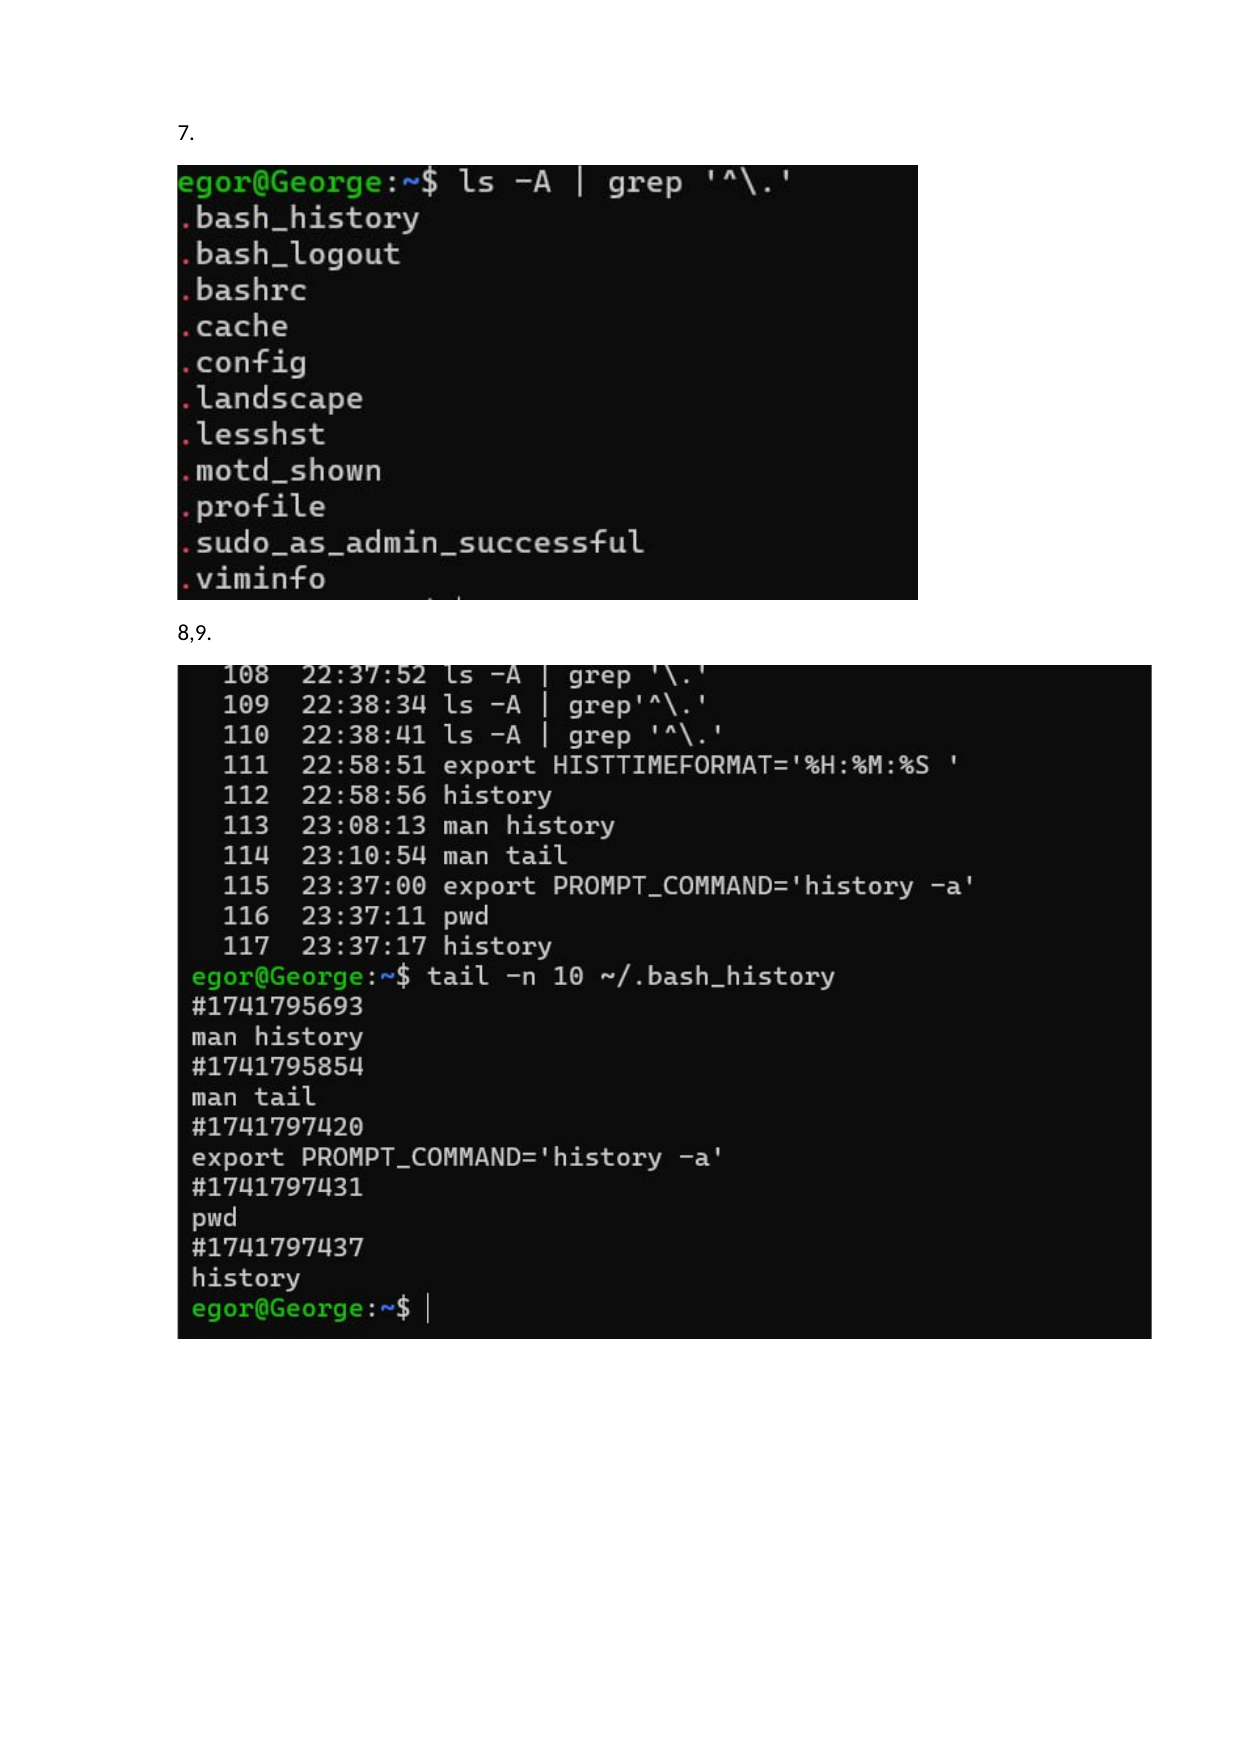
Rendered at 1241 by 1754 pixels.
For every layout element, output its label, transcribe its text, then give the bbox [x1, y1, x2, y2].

picture [177, 665, 1152, 1339]
text 8,9. [177, 618, 1152, 646]
picture [177, 165, 918, 600]
text 7. [177, 118, 1152, 146]
